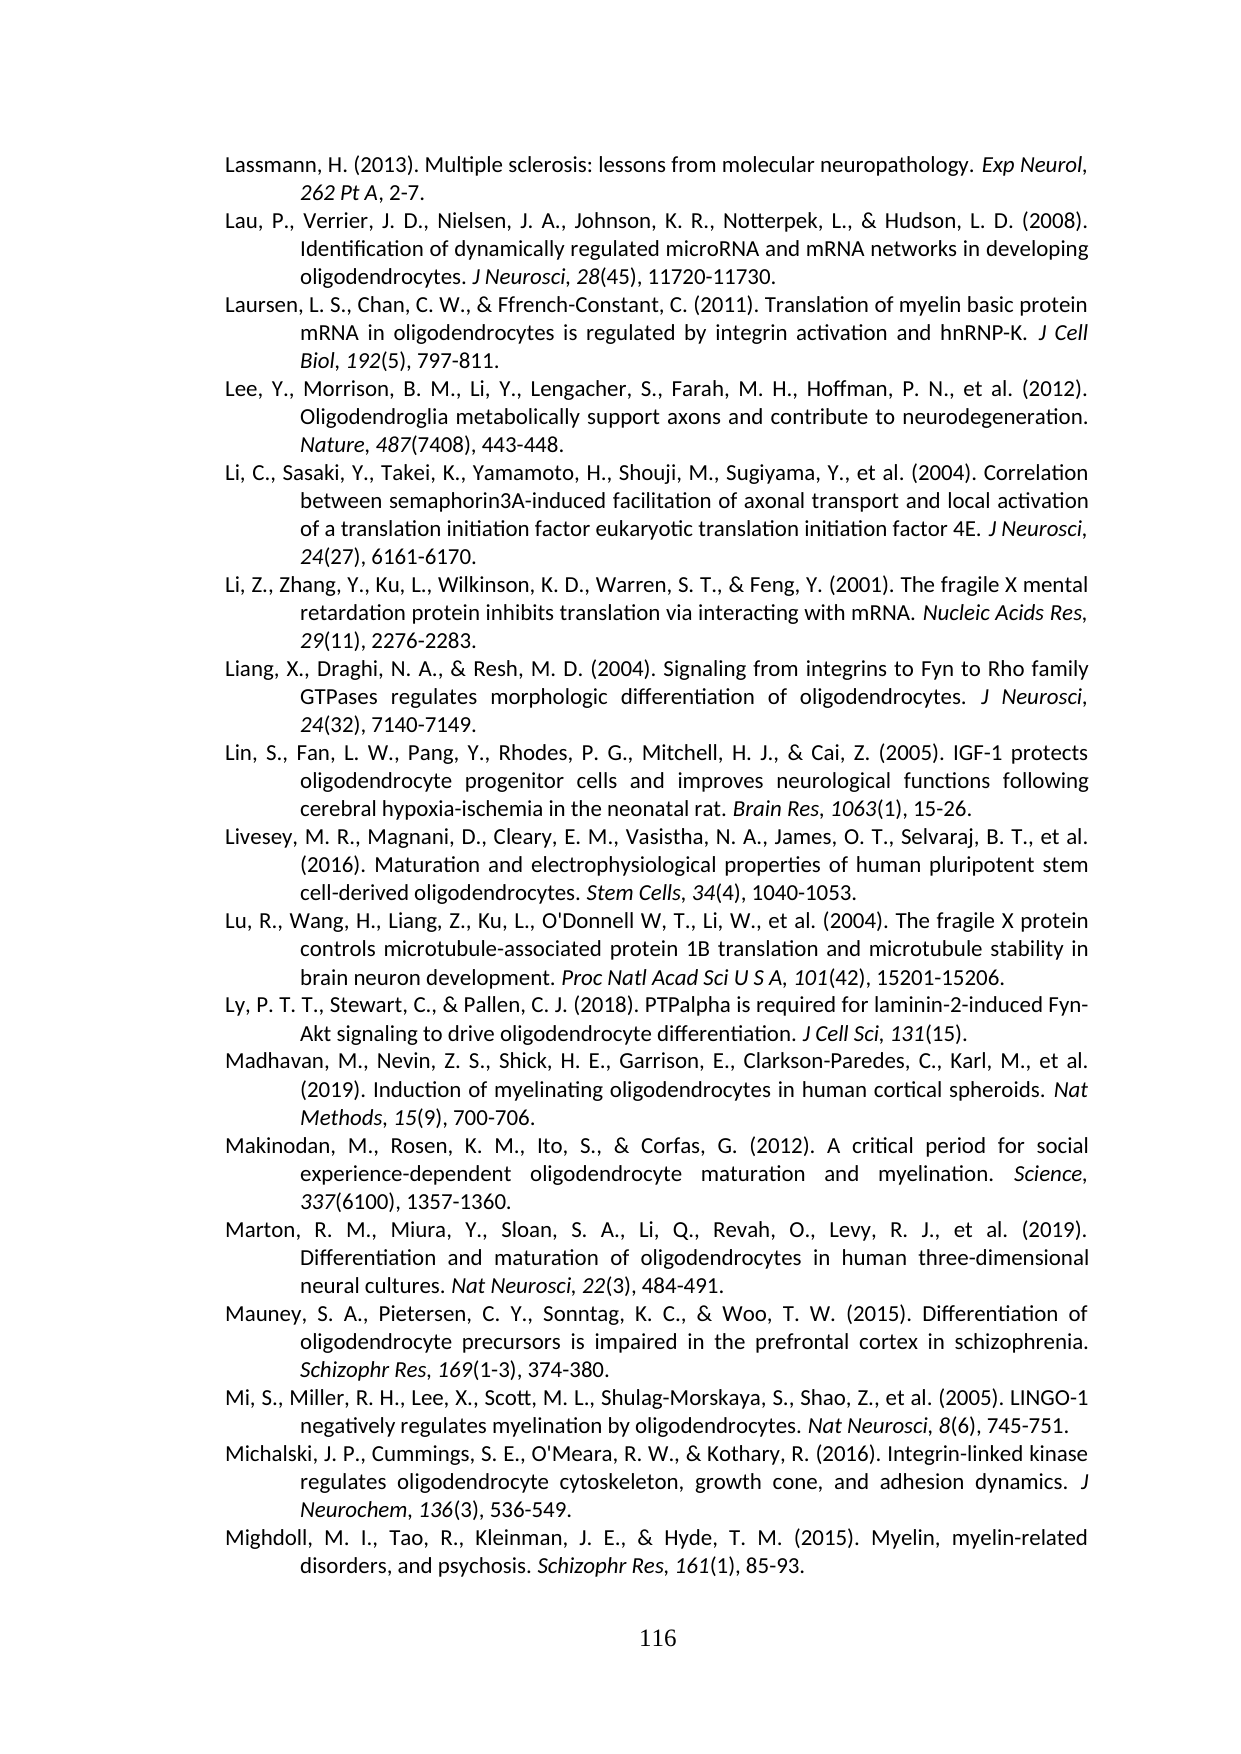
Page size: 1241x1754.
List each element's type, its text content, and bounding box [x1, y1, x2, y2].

text Lassmann, H. (2013). Multiple sclerosis: lessons from molecular neuropathology. Exp Neurol, 262 Pt A, 2-7. [225, 150, 1090, 206]
text Li, Z., Zhang, Y., Ku, L., Wilkinson, K. D., Warren, S. T., & Feng, Y. (2001). The fragile X mental retardation protein inhibits translation via interacting with mRNA. Nucleic Acids Res, 29(11), 2276-2283. [225, 570, 1090, 654]
text Lu, R., Wang, H., Liang, Z., Ku, L., O'Donnell W, T., Li, W., et al. (2004). The fragile X protein controls microtubule-associated protein 1B translation and microtubule stability in brain neuron development. Proc Natl Acad Sci U S A, 101(42), 15201-15206. [225, 907, 1090, 991]
text Ly, P. T. T., Stewart, C., & Pallen, C. J. (2018). PTPalpha is required for laminin-2-induced Fyn-Akt signaling to drive oligodendrocyte differentiation. J Cell Sci, 131(15). [225, 991, 1090, 1047]
text Makinodan, M., Rosen, K. M., Ito, S., & Corfas, G. (2012). A critical period for social experience-dependent oligodendrocyte maturation and myelination. Science, 337(6100), 1357-1360. [225, 1131, 1090, 1215]
text Mauney, S. A., Pietersen, C. Y., Sonntag, K. C., & Woo, T. W. (2015). Differentiation of oligodendrocyte precursors is impaired in the prefrontal cortex in schizophrenia. Schizophr Res, 169(1-3), 374-380. [225, 1299, 1090, 1383]
text Lau, P., Verrier, J. D., Nielsen, J. A., Johnson, K. R., Notterpek, L., & Hudson, L. D. (2008). Identification of dynamically regulated microRNA and mRNA networks in developing oligodendrocytes. J Neurosci, 28(45), 11720-11730. [225, 206, 1090, 290]
text Mighdoll, M. I., Tao, R., Kleinman, J. E., & Hyde, T. M. (2015). Myelin, myelin-related disorders, and psychosis. Schizophr Res, 161(1), 85-93. [225, 1523, 1090, 1579]
text Marton, R. M., Miura, Y., Sloan, S. A., Li, Q., Revah, O., Levy, R. J., et al. (2019). Differentiation and maturation of oligodendrocytes in human three-dimensional neural cultures. Nat Neurosci, 22(3), 484-491. [225, 1215, 1090, 1299]
text Mi, S., Miller, R. H., Lee, X., Scott, M. L., Shulag-Morskaya, S., Shao, Z., et al. (2005). LINGO-1 negatively regulates myelination by oligodendrocytes. Nat Neurosci, 8(6), 745-751. [225, 1383, 1090, 1439]
text Livesey, M. R., Magnani, D., Cleary, E. M., Vasistha, N. A., James, O. T., Selvaraj, B. T., et al. (2016). Maturation and electrophysiological properties of human pluripotent stem cell-derived oligodendrocytes. Stem Cells, 34(4), 1040-1053. [225, 822, 1090, 907]
text Lee, Y., Morrison, B. M., Li, Y., Lengacher, S., Farah, M. H., Hoffman, P. N., et al. (2012). Oligodendroglia metabolically support axons and contribute to neurodegeneration. Nature, 487(7408), 443-448. [225, 374, 1090, 458]
text Lin, S., Fan, L. W., Pang, Y., Rhodes, P. G., Mitchell, H. J., & Cai, Z. (2005). IGF-1 protects oligodendrocyte progenitor cells and improves neurological functions following cerebral hypoxia-ischemia in the neonatal rat. Brain Res, 1063(1), 15-26. [225, 738, 1090, 822]
text Li, C., Sasaki, Y., Takei, K., Yamamoto, H., Shouji, M., Sugiyama, Y., et al. (2004). Correlation between semaphorin3A-induced facilitation of axonal transport and local activation of a translation initiation factor eukaryotic translation initiation factor 4E. J Neurosci, 24(27), 6161-6170. [225, 458, 1090, 570]
text Michalski, J. P., Cummings, S. E., O'Meara, R. W., & Kothary, R. (2016). Integrin-linked kinase regulates oligodendrocyte cytoskeleton, growth cone, and adhesion dynamics. J Neurochem, 136(3), 536-549. [225, 1439, 1090, 1523]
text Laursen, L. S., Chan, C. W., & Ffrench-Constant, C. (2011). Translation of myelin basic protein mRNA in oligodendrocytes is regulated by integrin activation and hnRNP-K. J Cell Biol, 192(5), 797-811. [225, 290, 1090, 374]
text Madhavan, M., Nevin, Z. S., Shick, H. E., Garrison, E., Clarkson-Paredes, C., Karl, M., et al. (2019). Induction of myelinating oligodendrocytes in human cortical spheroids. Nat Methods, 15(9), 700-706. [225, 1047, 1090, 1131]
text Liang, X., Draghi, N. A., & Resh, M. D. (2004). Signaling from integrins to Fyn to Rho family GTPases regulates morphologic differentiation of oligodendrocytes. J Neurosci, 24(32), 7140-7149. [225, 654, 1090, 738]
